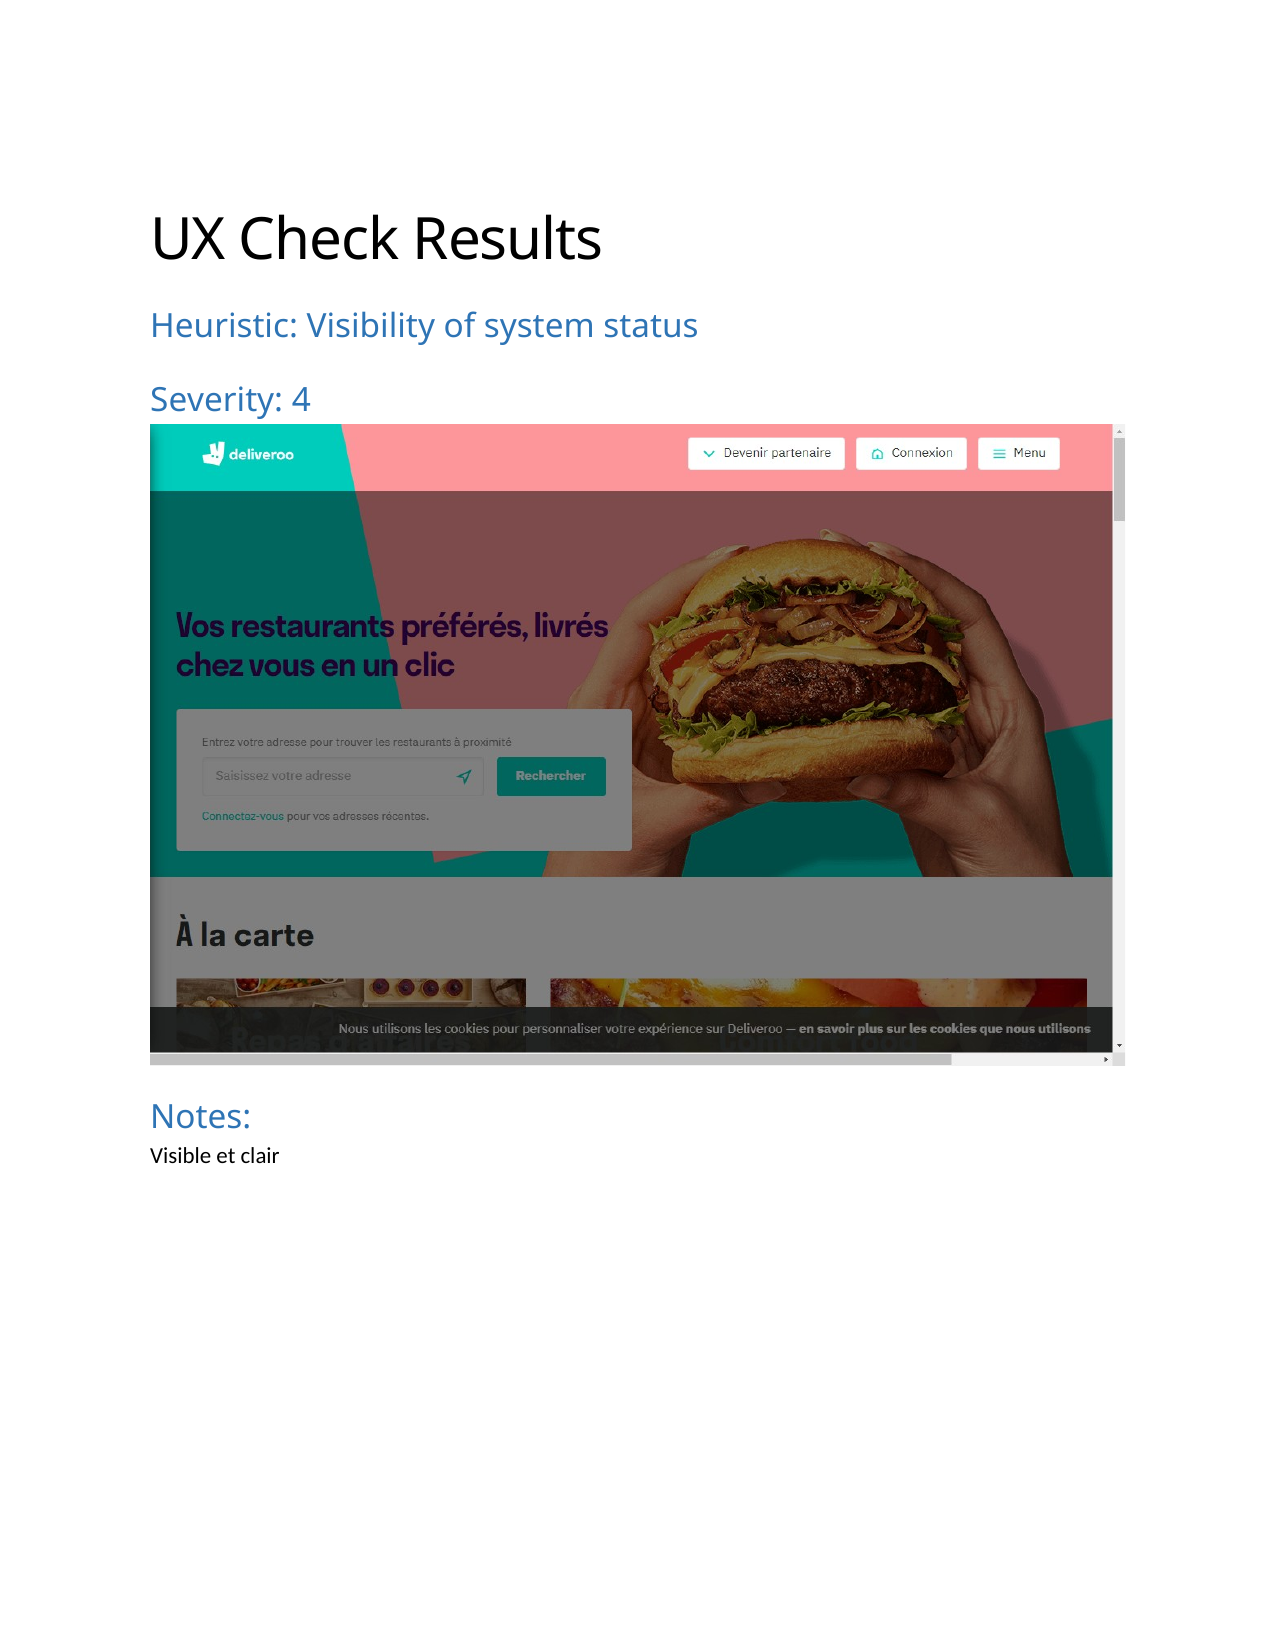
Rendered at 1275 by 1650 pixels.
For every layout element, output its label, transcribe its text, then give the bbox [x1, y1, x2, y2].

subtitle Heuristic: Visibility of system status [150, 301, 1125, 347]
text Visible et clair [150, 1141, 1125, 1169]
subtitle Severity: 4 [150, 375, 1125, 421]
title UX Check Results [150, 197, 1125, 276]
subtitle Notes: [150, 1092, 1125, 1138]
picture [150, 424, 1125, 1066]
